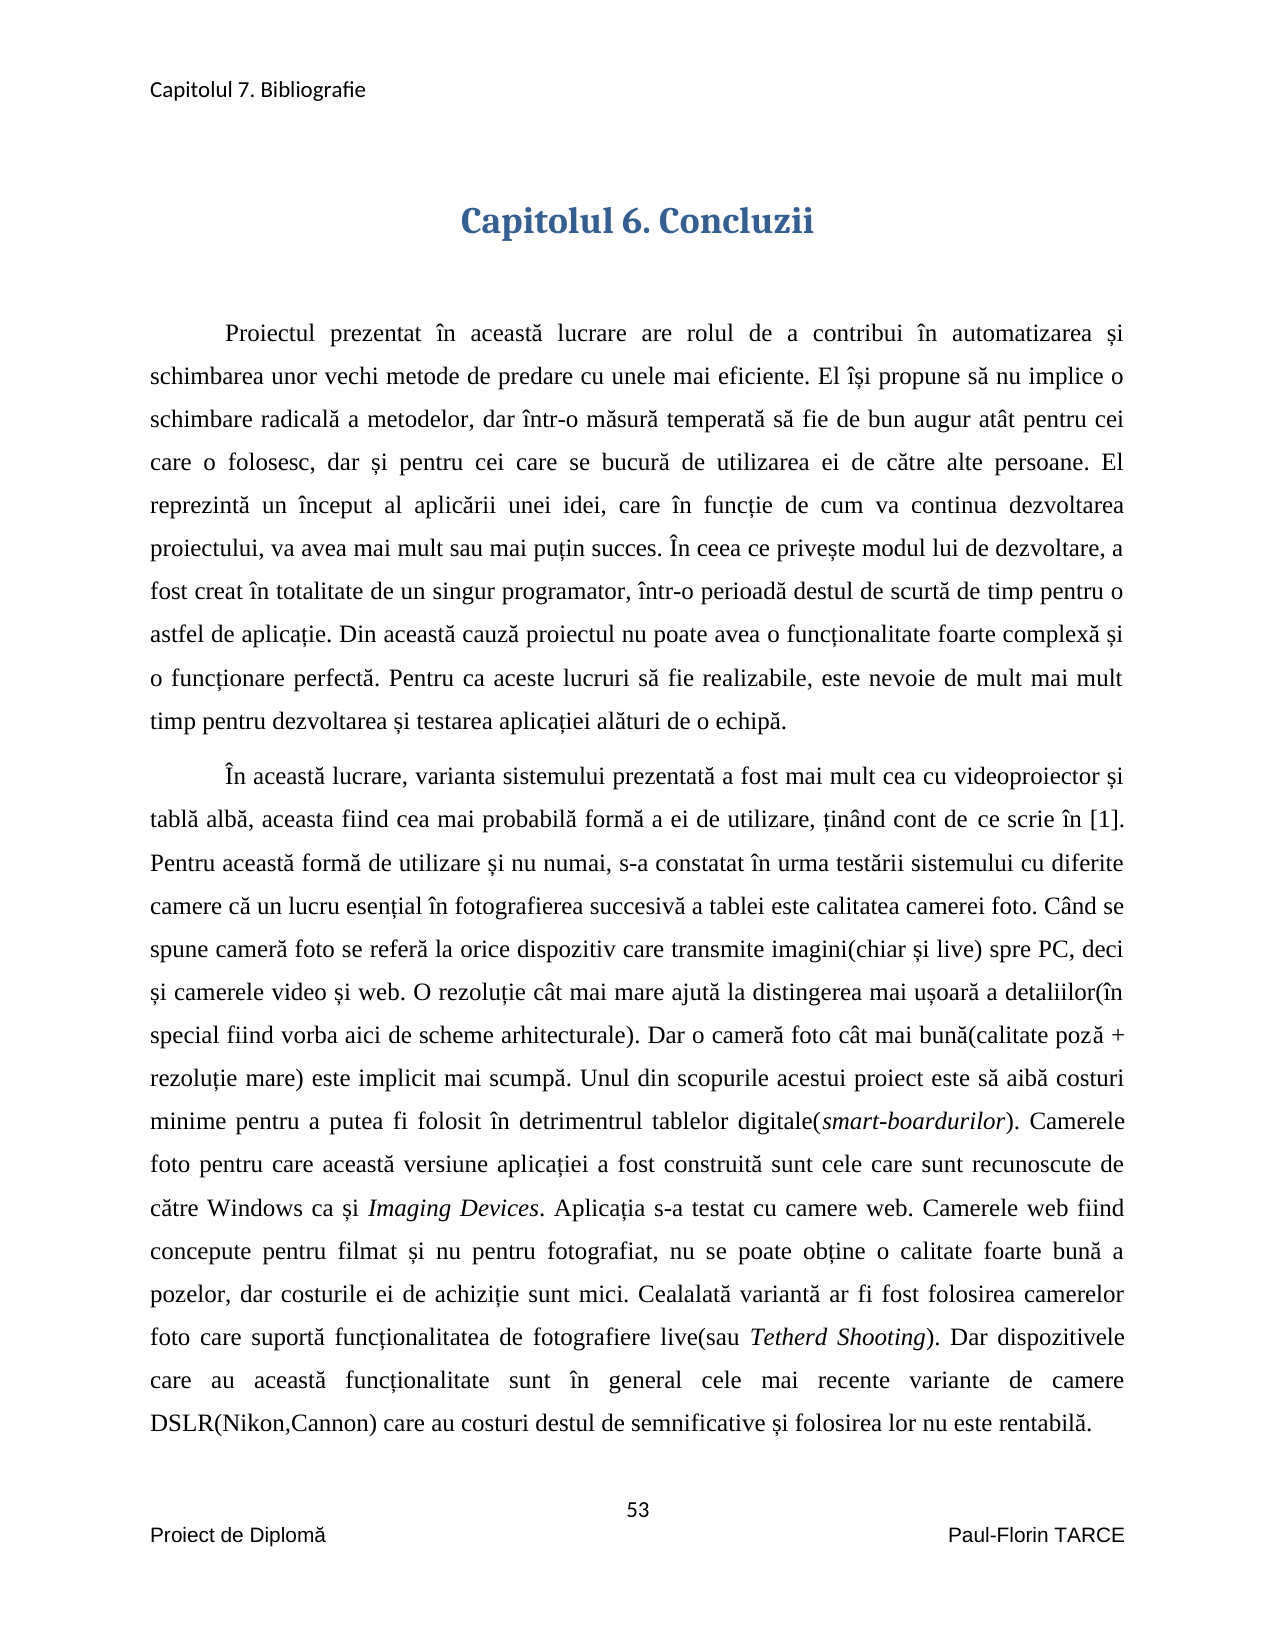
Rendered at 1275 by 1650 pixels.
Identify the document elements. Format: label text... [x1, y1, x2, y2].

subtitle Capitolul 6. Concluzii [150, 200, 1125, 243]
text Proiectul prezentat în această lucrare are rolul de a contribui în automatizarea și schimbarea unor vechi metode de predare cu unele mai eficiente. El își propune să nu implice o schimbare radicală a metodelor, dar într-o măsură temperată să fie de bun augur atât pentru cei care o folosesc, dar și pentru cei care se bucură de utilizarea ei de către alte persoane. El reprezintă un început al aplicării unei idei, care în funcție de cum va continua dezvoltarea proiectului, va avea mai mult sau mai puțin succes. În ceea ce privește modul lui de dezvoltare, a fost creat în totalitate de un singur programator, într-o perioadă destul de scurtă de timp pentru o astfel de aplicație. Din această cauză proiectul nu poate avea o funcționalitate foarte complexă și o funcționare perfectă. Pentru ca aceste lucruri să fie realizabile, este nevoie de mult mai mult timp pentru dezvoltarea și testarea aplicației alături de o echipă. [150, 318, 1125, 734]
text În această lucrare, varianta sistemului prezentată a fost mai mult cea cu videoproiector și tablă albă, aceasta fiind cea mai probabilă formă a ei de utilizare, ținând cont de ce scrie în [1]. Pentru această formă de utilizare și nu numai, s-a constatat în urma testării sistemului cu diferite camere că un lucru esențial în fotografierea succesivă a tablei este calitatea camerei foto. Când se spune cameră foto se referă la orice dispozitiv care transmite imagini(chiar și live) spre PC, deci și camerele video și web. O rezoluție cât mai mare ajută la distingerea mai ușoară a detaliilor(în special fiind vorba aici de scheme arhitecturale). Dar o cameră foto cât mai bună(calitate poză + rezoluție mare) este implicit mai scumpă. Unul din scopurile acestui proiect este să aibă costuri minime pentru a putea fi folosit în detrimentrul tablelor digitale(smart-boardurilor). Camerele foto pentru care această versiune aplicației a fost construită sunt cele care sunt recunoscute de către Windows ca și Imaging Devices. Aplicația s-a testat cu camere web. Camerele web fiind concepute pentru filmat și nu pentru fotografiat, nu se poate obține o calitate foarte bună a pozelor, dar costurile ei de achiziție sunt mici. Cealalată variantă ar fi fost folosirea camerelor foto care suportă funcționalitatea de fotografiere live(sau Tetherd Shooting). Dar dispozitivele care au această funcționalitate sunt în general cele mai recente variante de camere DSLR(Nikon,Cannon) care au costuri destul de semnificative și folosirea lor nu este rentabilă. [150, 761, 1125, 1437]
